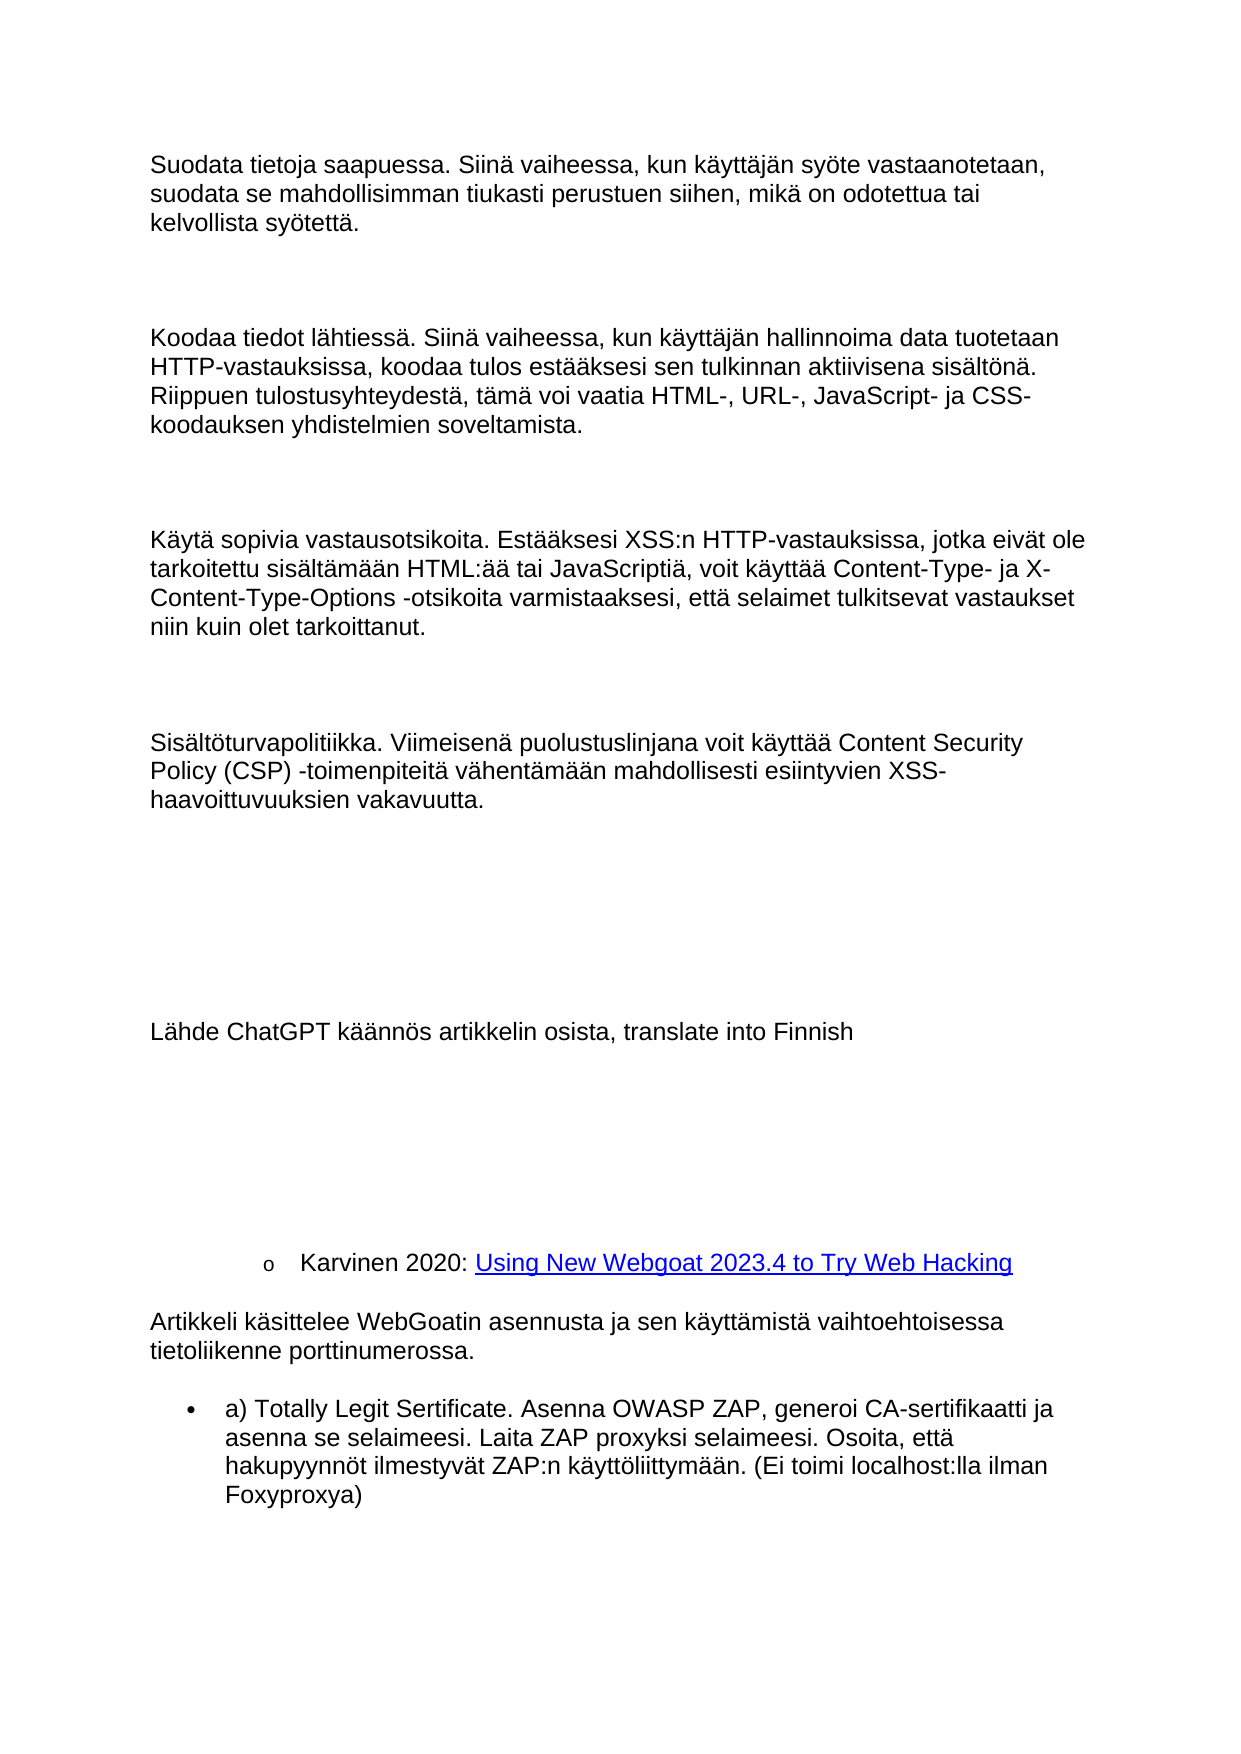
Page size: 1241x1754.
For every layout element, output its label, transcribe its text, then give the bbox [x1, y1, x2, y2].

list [187, 1394, 1090, 1538]
text Sisältöturvapolitiikka. Viimeisenä puolustuslinjana voit käyttää Content Security Policy (CSP) -toimenpiteitä vähentämään mahdollisesti esiintyvien XSS-haavoittuvuuksien vakavuutta. [150, 727, 1090, 814]
text Käytä sopivia vastausotsikoita. Estääksesi XSS:n HTTP-vastauksissa, jotka eivät ole tarkoitettu sisältämään HTML:ää tai JavaScriptiä, voit käyttää Content-Type- ja X-Content-Type-Options -otsikoita varmistaaksesi, että selaimet tulkitsevat vastaukset niin kuin olet tarkoittanut. [150, 525, 1090, 640]
list Karvinen 2020: Using New Webgoat 2023.4 to Try Web Hacking [262, 1248, 1090, 1278]
text Artikkeli käsittelee WebGoatin asennusta ja sen käyttämistä vaihtoehtoisessa tietoliikenne porttinumerossa. [150, 1307, 1090, 1365]
text Lähde ChatGPT käännös artikkelin osista, translate into Finnish [150, 1017, 1090, 1045]
text Koodaa tiedot lähtiessä. Siinä vaiheessa, kun käyttäjän hallinnoima data tuotetaan HTTP-vastauksissa, koodaa tulos estääksesi sen tulkinnan aktiivisena sisältönä. Riippuen tulostusyhteydestä, tämä voi vaatia HTML-, URL-, JavaScript- ja CSS-koodauksen yhdistelmien soveltamista. [150, 323, 1090, 438]
text Suodata tietoja saapuessa. Siinä vaiheessa, kun käyttäjän syöte vastaanotetaan, suodata se mahdollisimman tiukasti perustuen siihen, mikä on odotettua tai kelvollista syötettä. [150, 150, 1090, 236]
